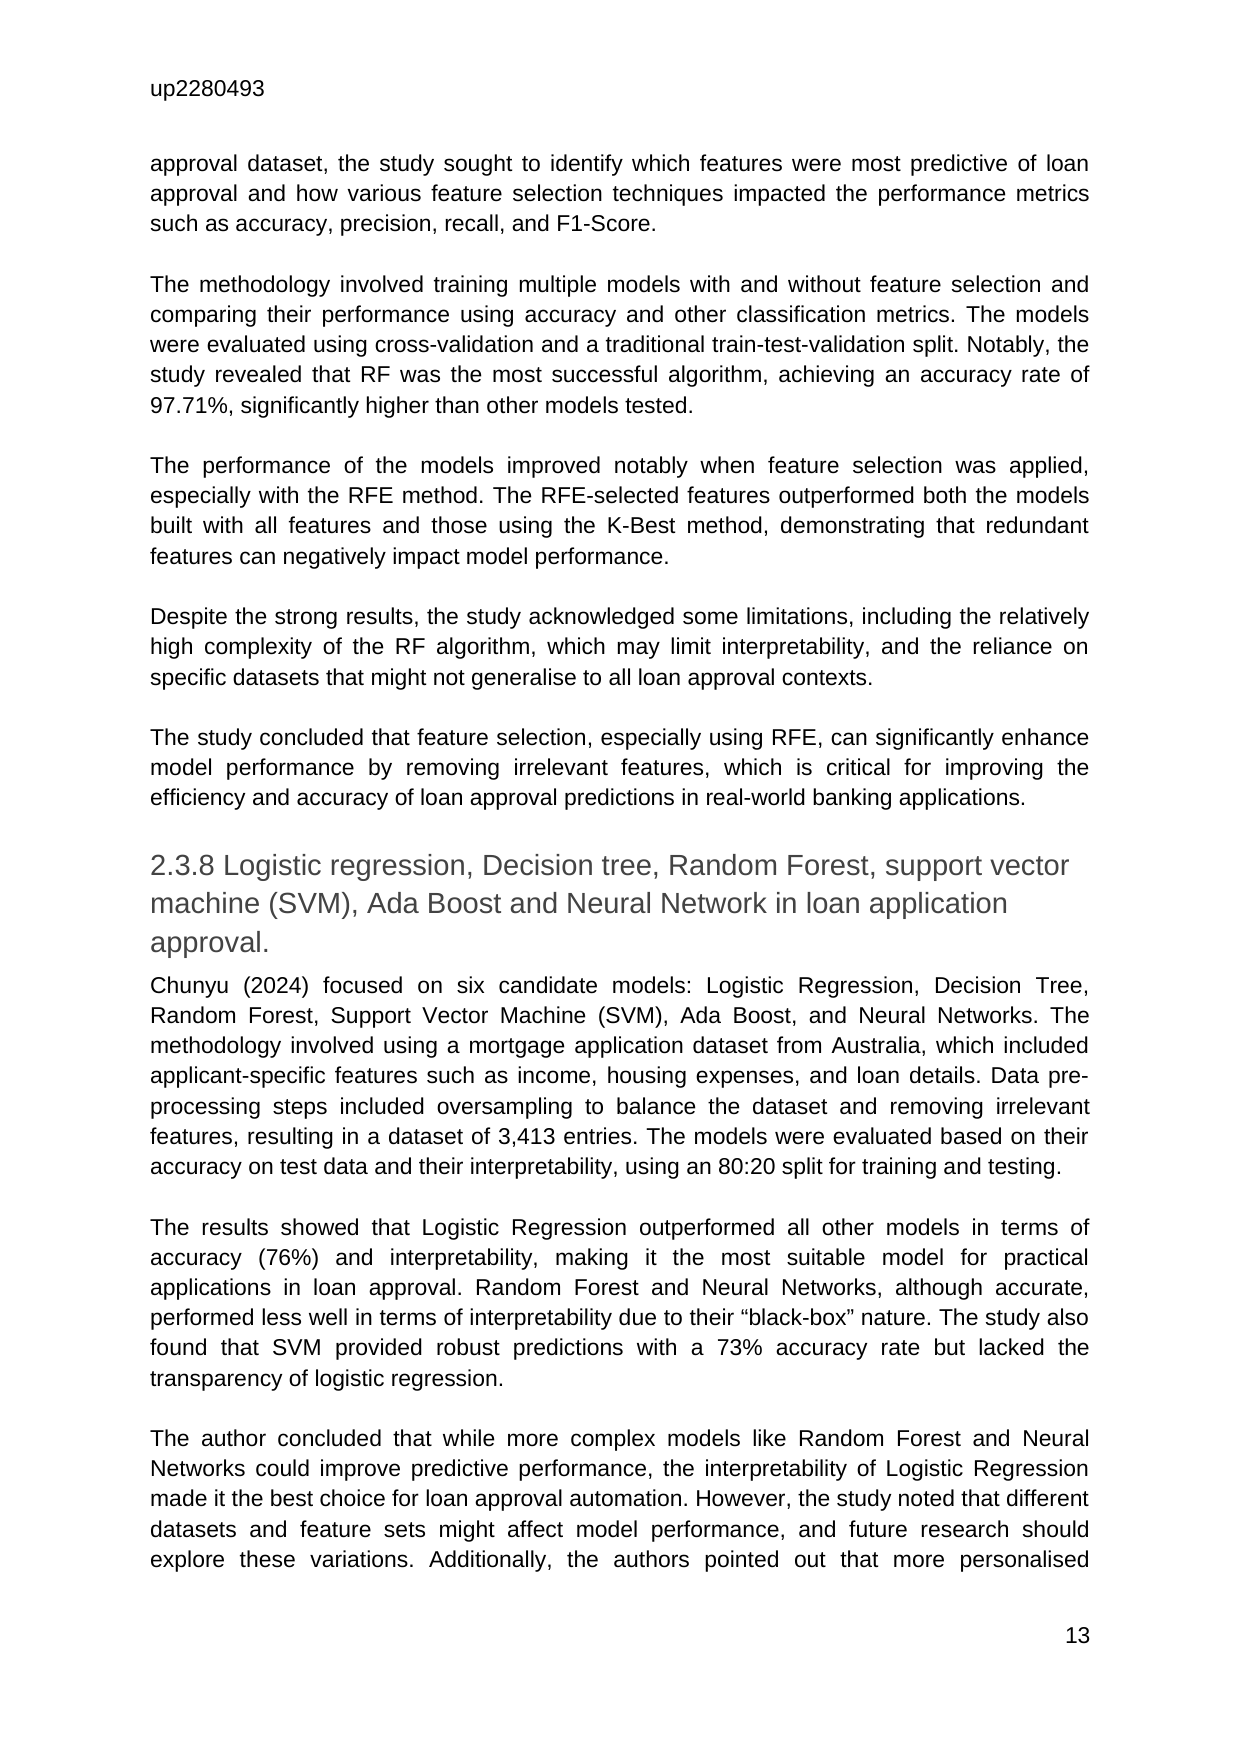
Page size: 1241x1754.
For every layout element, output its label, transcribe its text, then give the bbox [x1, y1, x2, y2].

text The results showed that Logistic Regression outperformed all other models in terms of accuracy (76%) and interpretability, making it the most suitable model for practical applications in loan approval. Random Forest and Neural Networks, although accurate, performed less well in terms of interpretability due to their “black-box” nature. The study also found that SVM provided robust predictions with a 73% accuracy rate but lacked the transparency of logistic regression. [150, 1213, 1090, 1391]
text The performance of the models improved notably when feature selection was applied, especially with the RFE method. The RFE-selected features outperformed both the models built with all features and those using the K-Best method, demonstrating that redundant features can negatively impact model performance. [150, 452, 1090, 569]
text Chunyu (2024) focused on six candidate models: Logistic Regression, Decision Tree, Random Forest, Support Vector Machine (SVM), Ada Boost, and Neural Networks. The methodology involved using a mortgage application dataset from Australia, which included applicant-specific features such as income, housing expenses, and loan details. Data pre-processing steps included oversampling to balance the dataset and removing irrelevant features, resulting in a dataset of 3,413 entries. The models were evaluated based on their accuracy on test data and their interpretability, using an 80:20 split for training and testing. [150, 972, 1090, 1179]
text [150, 150, 1090, 237]
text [150, 1425, 1090, 1572]
subtitle 2.3.8 Logistic regression, Decision tree, Random Forest, support vector machine (SVM), Ada Boost and Neural Network in loan application approval. [150, 848, 1090, 958]
text The methodology involved training multiple models with and without feature selection and comparing their performance using accuracy and other classification metrics. The models were evaluated using cross-validation and a traditional train-test-validation split. Notably, the study revealed that RF was the most successful algorithm, achieving an accuracy rate of 97.71%, significantly higher than other models tested. [150, 271, 1090, 418]
text The study concluded that feature selection, especially using RFE, can significantly enhance model performance by removing irrelevant features, which is critical for improving the efficiency and accuracy of loan approval predictions in real-world banking applications. [150, 724, 1090, 811]
text Despite the strong results, the study acknowledged some limitations, including the relatively high complexity of the RF algorithm, which may limit interpretability, and the reliance on specific datasets that might not generalise to all loan approval contexts. [150, 603, 1090, 690]
